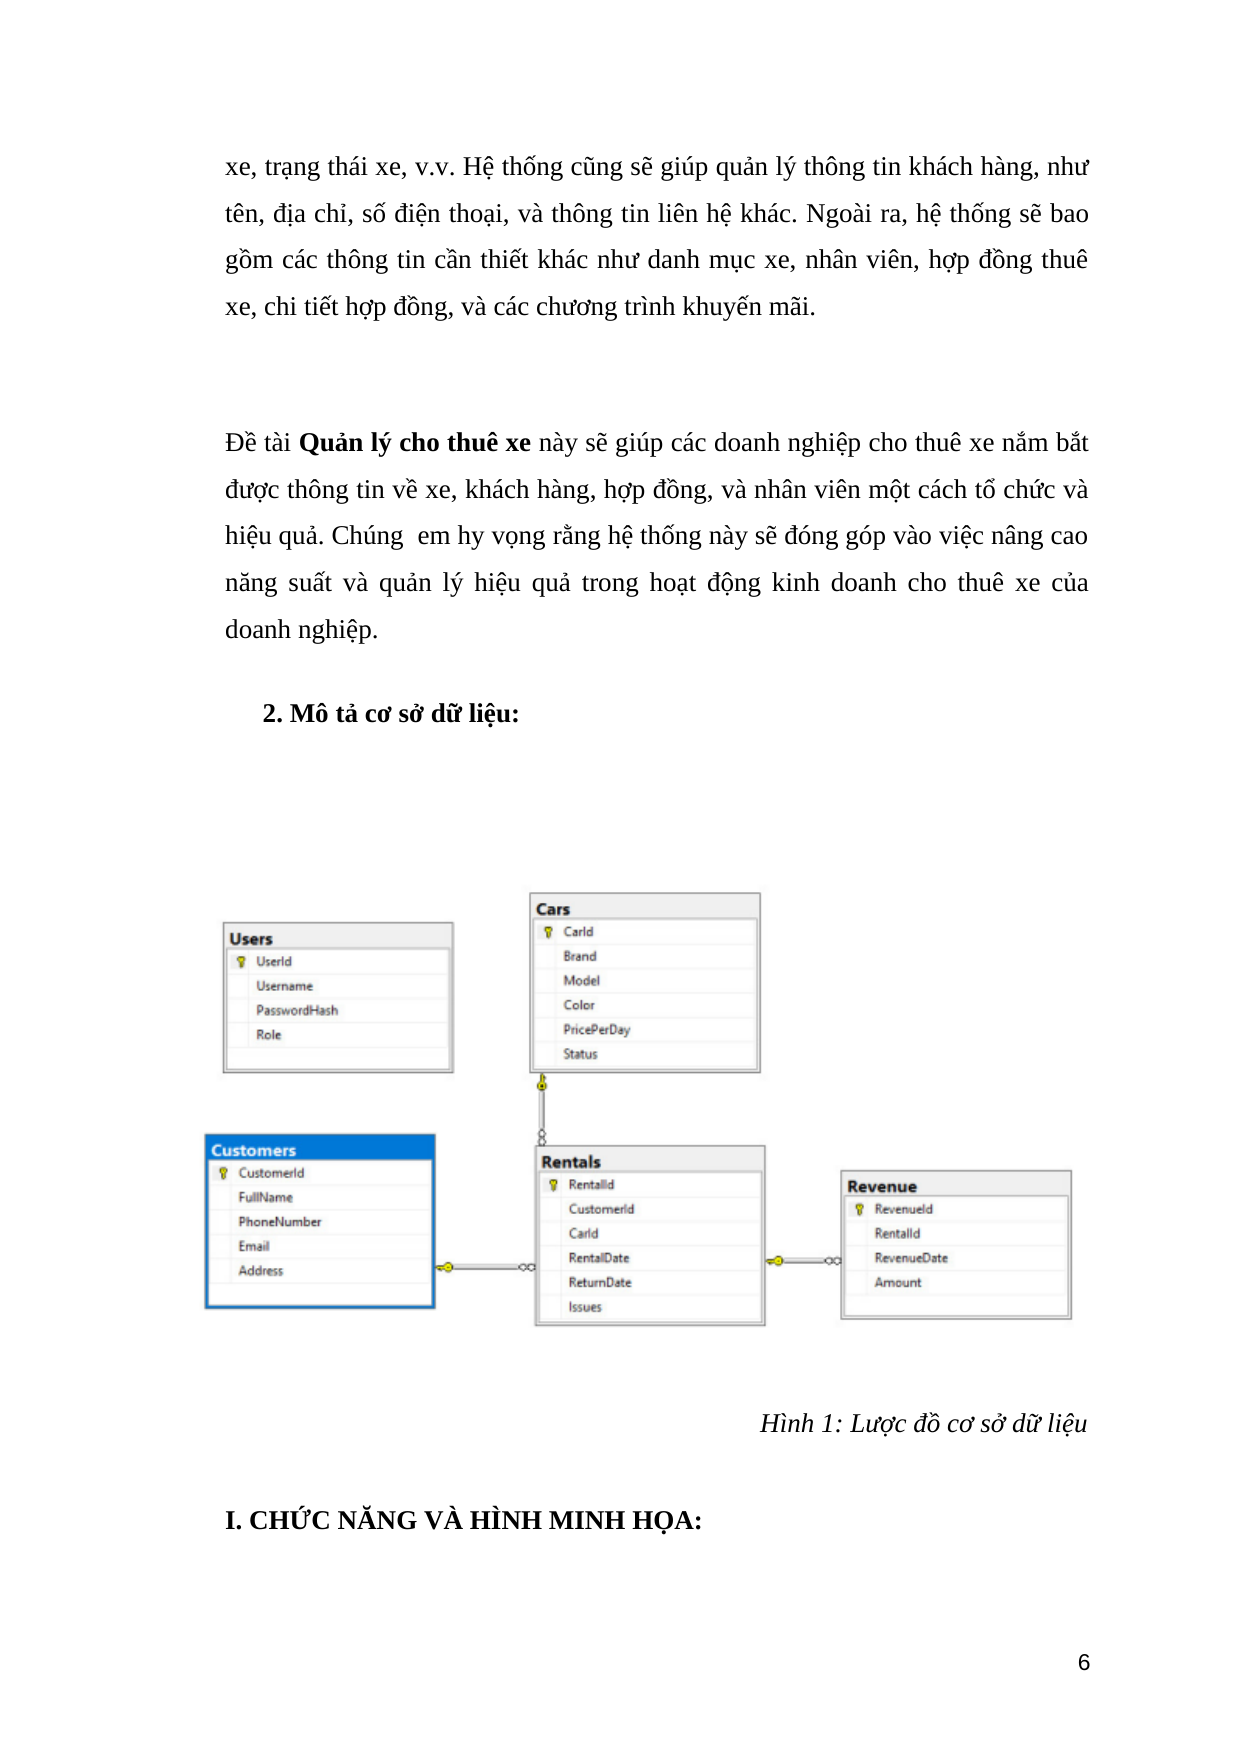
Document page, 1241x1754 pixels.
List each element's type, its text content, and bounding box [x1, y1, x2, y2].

subtitle 2. Mô tả cơ sở dữ liệu: [262, 697, 1090, 728]
text Đề tài Quản lý cho thuê xe này sẽ giúp các doanh nghiệp cho thuê xe nắm bắt được thông tin về xe, khách hàng, hợp đồng, và nhân viên một cách tổ chức và hiệu quả. Chúng em hy vọng rằng hệ thống này sẽ đóng góp vào việc nâng cao năng suất và quản lý hiệu quả trong hoạt động kinh doanh cho thuê xe của doanh nghiệp. [225, 426, 1090, 644]
picture [150, 877, 1091, 1370]
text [225, 150, 1090, 321]
text Hình 1: Lược đồ cơ sở dữ liệu [150, 1407, 1090, 1438]
subtitle I. CHỨC NĂNG VÀ HÌNH MINH HỌA: [225, 1504, 1090, 1535]
